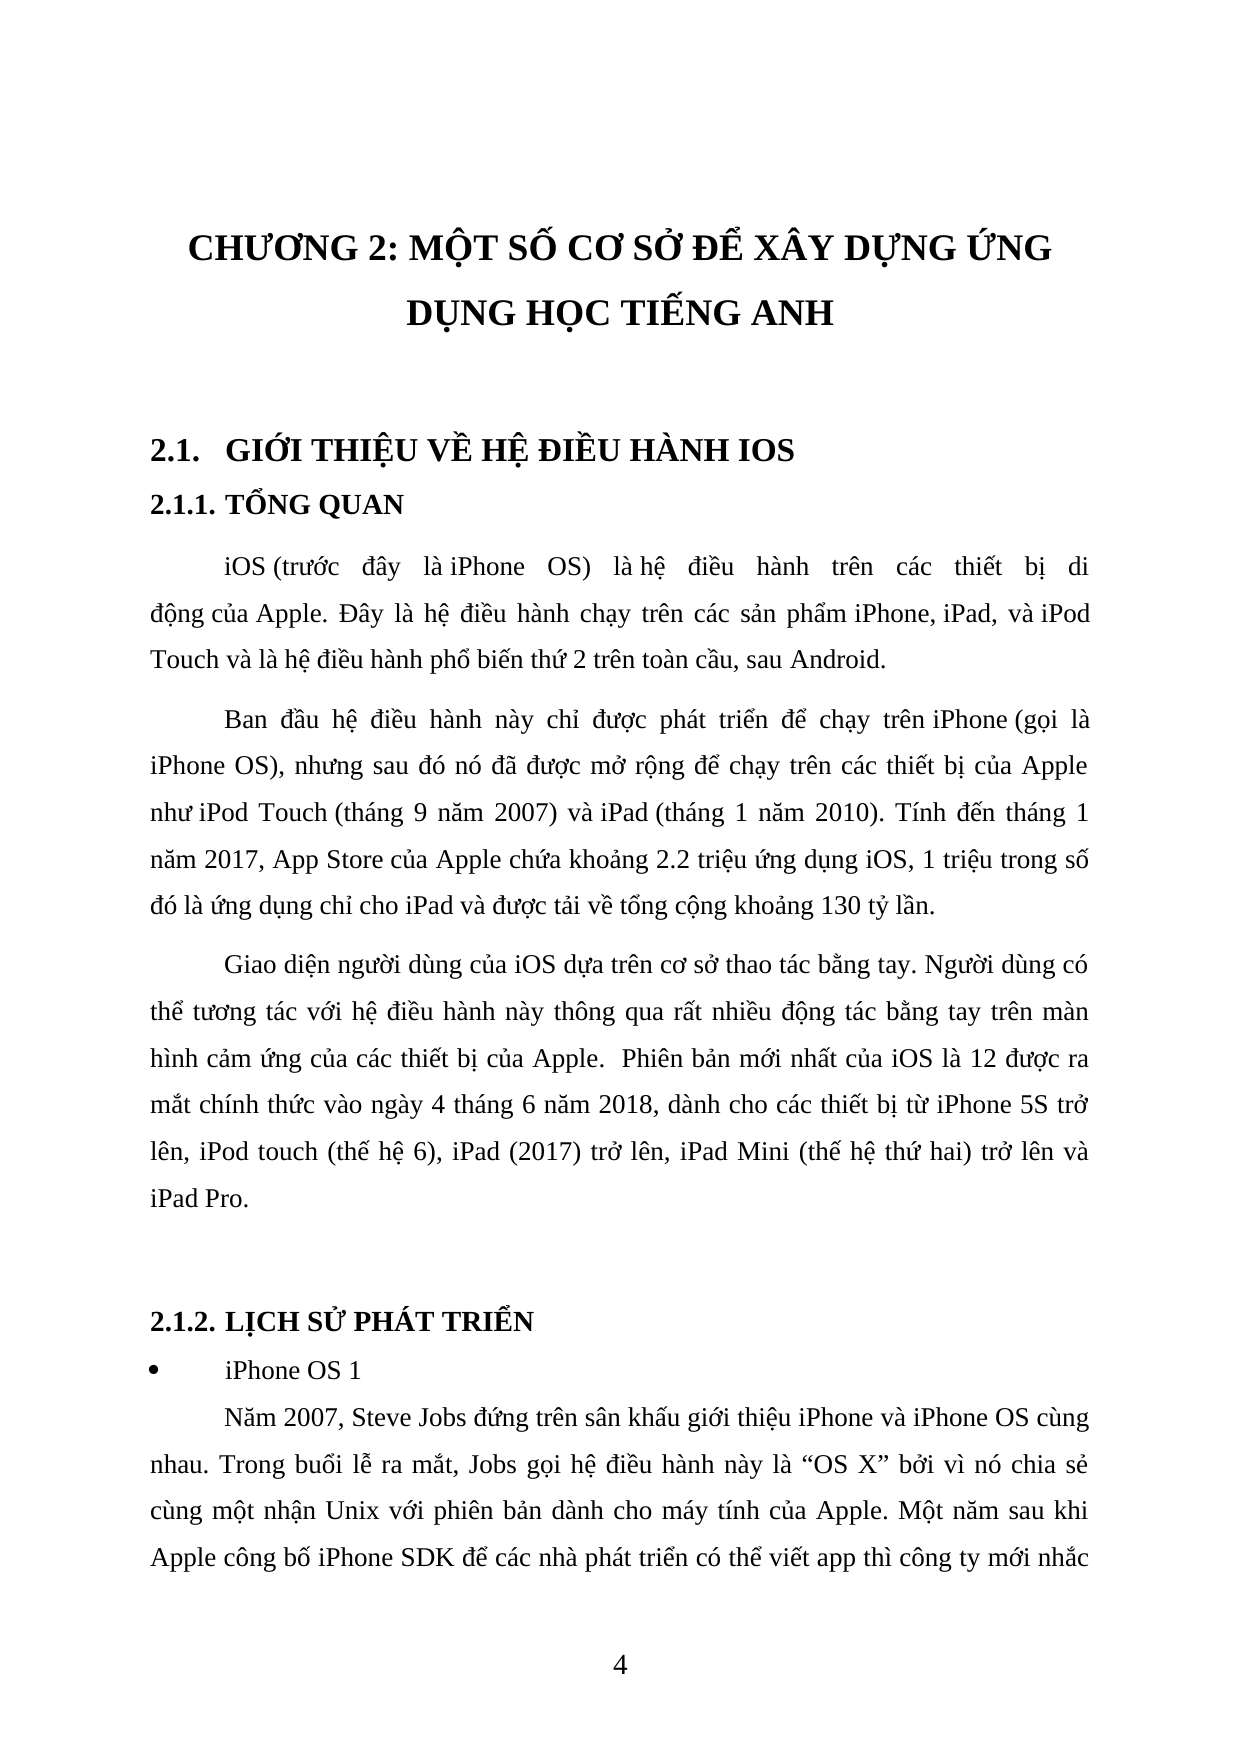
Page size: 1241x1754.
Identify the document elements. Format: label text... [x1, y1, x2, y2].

list GIỚI THIỆU VỀ HỆ ĐIỀU HÀNH IOS [150, 430, 1090, 468]
subtitle CHƯƠNG 2: MỘT SỐ CƠ SỞ ĐỂ XÂY DỰNG ỨNG DỤNG HỌC TIẾNG ANH [150, 225, 1090, 333]
text iOS (trước đây là iPhone OS) là hệ điều hành trên các thiết bị di động của Apple. Đây là hệ điều hành chạy trên các sản phẩm iPhone, iPad, và iPod Touch và là hệ điều hành phổ biến thứ 2 trên toàn cầu, sau Android. [150, 550, 1090, 675]
list TỔNG QUAN [150, 487, 1090, 521]
text Ban đầu hệ điều hành này chỉ được phát triển để chạy trên iPhone (gọi là iPhone OS), nhưng sau đó nó đã được mở rộng để chạy trên các thiết bị của Apple như iPod Touch (tháng 9 năm 2007) và iPad (tháng 1 năm 2010). Tính đến tháng 1 năm 2017, App Store của Apple chứa khoảng 2.2 triệu ứng dụng iOS, 1 triệu trong số đó là ứng dụng chỉ cho iPad và được tải về tổng cộng khoảng 130 tỷ lần. [150, 703, 1090, 921]
text Giao diện người dùng của iOS dựa trên cơ sở thao tác bằng tay. Người dùng có thể tương tác với hệ điều hành này thông qua rất nhiều động tác bằng tay trên màn hình cảm ứng của các thiết bị của Apple. Phiên bản mới nhất của iOS là 12 được ra mắt chính thức vào ngày 4 tháng 6 năm 2018, dành cho các thiết bị từ iPhone 5S trở lên, iPod touch (thế hệ 6), iPad (2017) trở lên, iPad Mini (thế hệ thứ hai) trở lên và iPad Pro. [150, 949, 1090, 1213]
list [150, 1401, 1090, 1572]
list iPhone OS 1 [149, 1354, 1090, 1386]
list LỊCH SỬ PHÁT TRIỂN [150, 1304, 1090, 1337]
